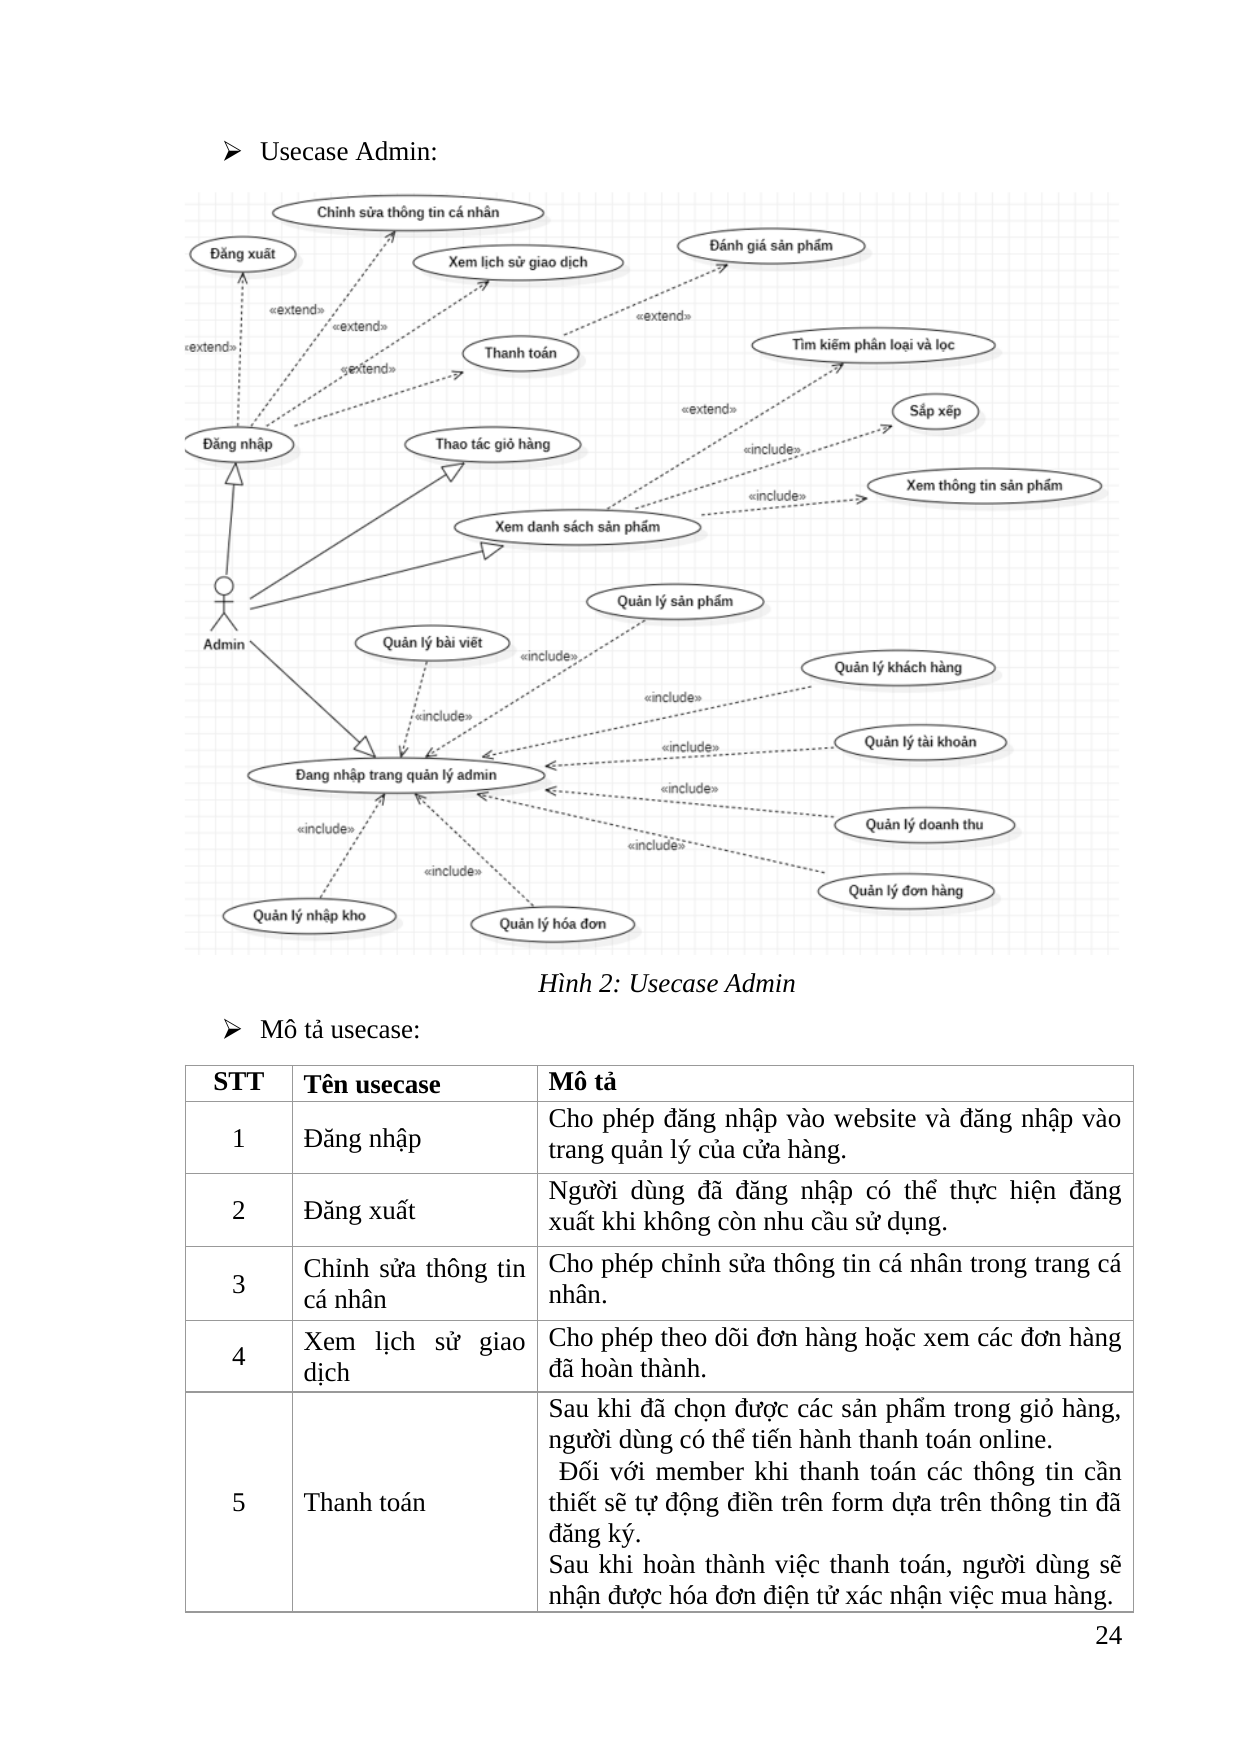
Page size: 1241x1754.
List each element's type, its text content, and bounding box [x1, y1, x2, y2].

table_cell Đăng xuất [293, 1174, 537, 1246]
table_cell 4 [186, 1321, 292, 1391]
table_cell Người dùng đã đăng nhập có thể thực hiện đăng xuất khi không còn nhu cầu sử dụng. [538, 1174, 1133, 1246]
table_cell 3 [186, 1247, 292, 1319]
list Mô tả usecase: [222, 998, 1122, 1053]
picture [184, 186, 1123, 955]
table_cell Chỉnh sửa thông tin cá nhân [293, 1247, 537, 1319]
table_cell Cho phép đăng nhập vào website và đăng nhập vào trang quản lý của cửa hàng. [538, 1102, 1133, 1173]
table_cell 1 [186, 1102, 292, 1173]
list Usecase Admin: [222, 120, 1122, 175]
table_header Mô tả [538, 1066, 1133, 1101]
table_header Tên usecase [293, 1066, 537, 1101]
table_cell Thanh toán [293, 1393, 537, 1611]
table_cell Sau khi đã chọn được các sản phẩm trong giỏ hàng, người dùng có thể tiến hành thanh toán online. Đối với member khi thanh toán các thông tin cần thiết sẽ tự động điền trên form dựa trên thông tin đã đăng ký. Sau khi hoàn thành việc thanh toán, người dùng sẽ nhận được hóa đơn điện tử xác nhận việc mua hàng. [538, 1393, 1133, 1611]
table_cell Cho phép chỉnh sửa thông tin cá nhân trong trang cá nhân. [538, 1247, 1133, 1319]
table_cell 5 [186, 1393, 292, 1611]
table_cell 2 [186, 1174, 292, 1246]
text Hình 2: Usecase Admin [185, 967, 1122, 998]
table_cell Đăng nhập [293, 1102, 537, 1173]
table_cell Cho phép theo dõi đơn hàng hoặc xem các đơn hàng đã hoàn thành. [538, 1321, 1133, 1391]
table_header STT [186, 1066, 292, 1101]
table_cell Xem lịch sử giao dịch [293, 1321, 537, 1391]
